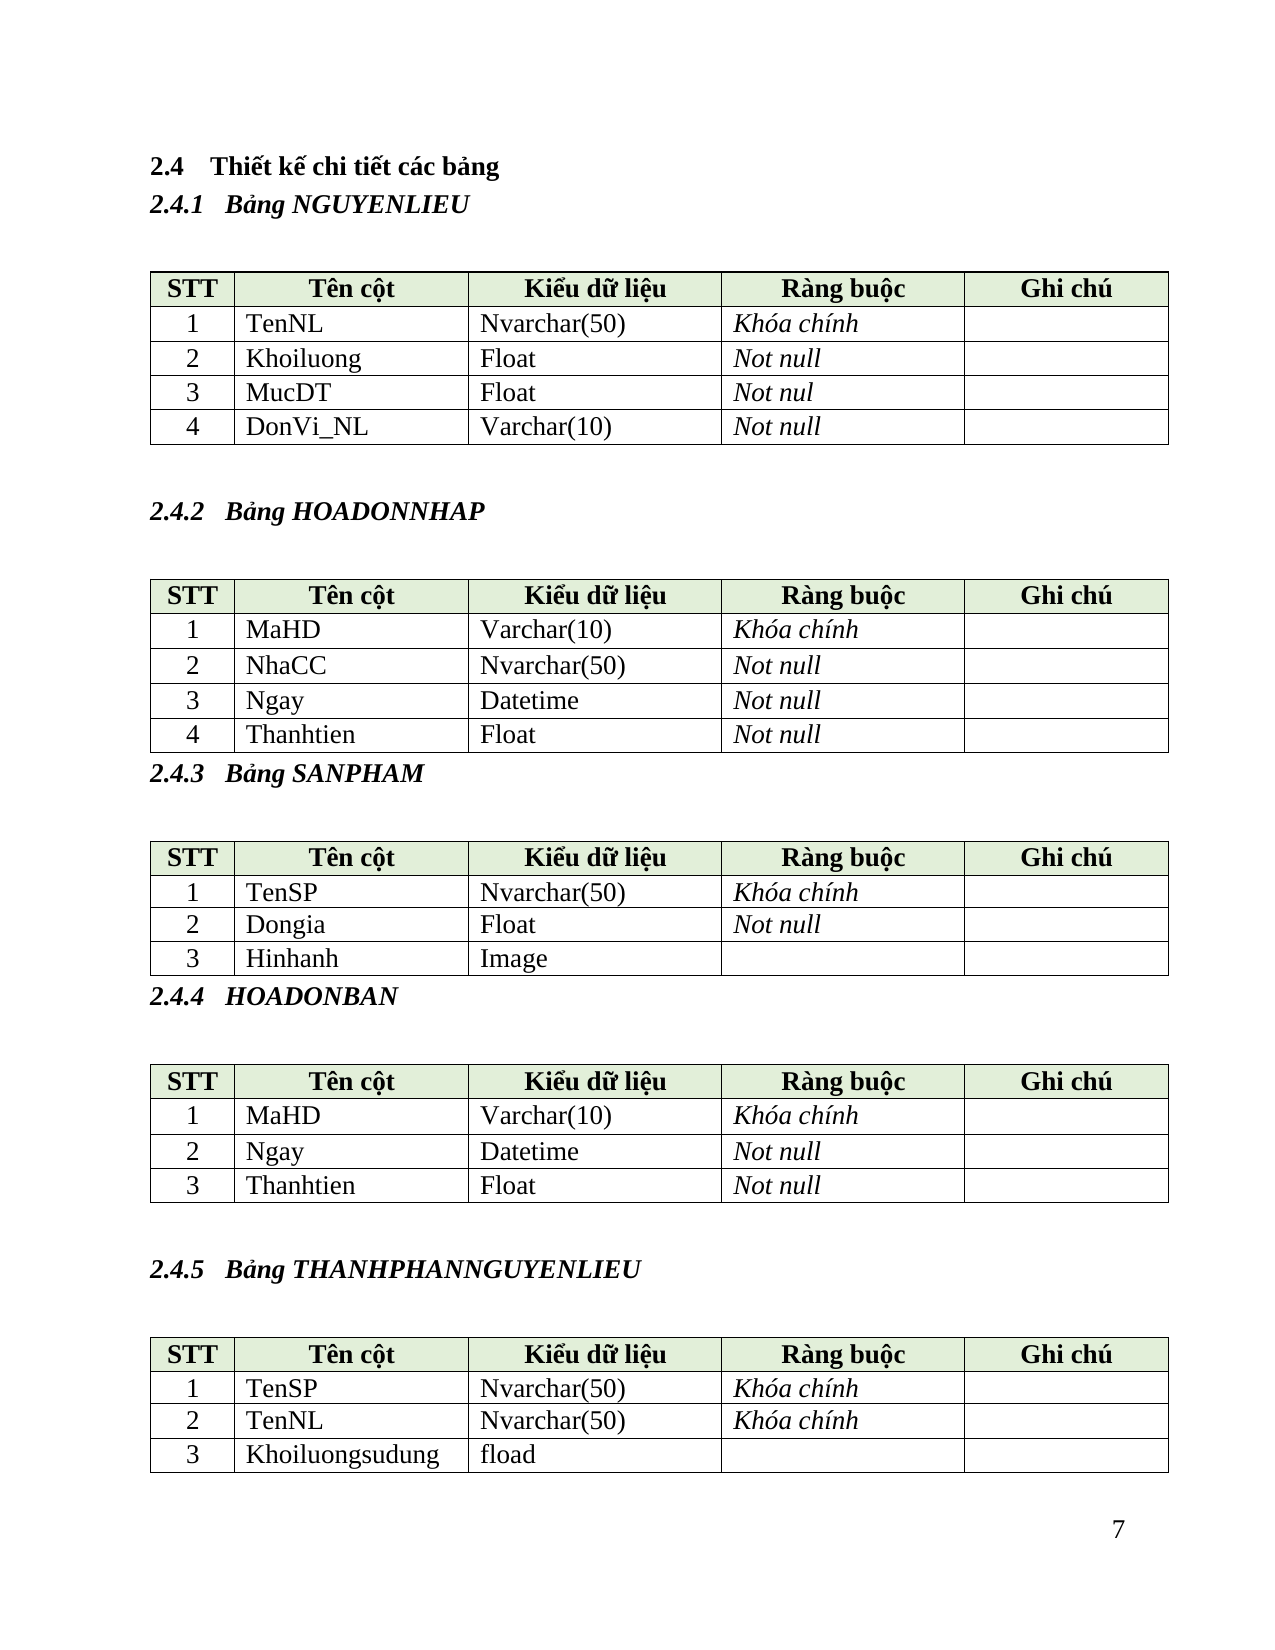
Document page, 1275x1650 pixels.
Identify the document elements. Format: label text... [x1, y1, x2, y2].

table_header Kiểu dữ liệu [469, 1338, 721, 1371]
table_header Ghi chú [965, 580, 1168, 613]
table_header STT [151, 580, 234, 613]
table_cell Khóa chính [722, 876, 964, 907]
table_header Kiểu dữ liệu [469, 580, 721, 613]
table_cell MucDT [235, 376, 468, 409]
table_cell TenNL [235, 1404, 468, 1437]
table_cell Nvarchar(50) [469, 1404, 721, 1437]
table_cell Not null [722, 908, 964, 941]
table_cell 1 [151, 1372, 234, 1403]
table_cell Not null [722, 410, 964, 443]
table_cell Not null [722, 719, 964, 752]
table_cell Nvarchar(50) [469, 649, 721, 683]
subtitle Bảng HOADONNHAP [150, 495, 1125, 526]
table_cell Not null [722, 649, 964, 683]
table_cell Not null [722, 1169, 964, 1202]
table_header STT [151, 273, 234, 306]
table_cell [965, 1372, 1168, 1403]
table_cell Not nul [722, 376, 964, 409]
table_cell 2 [151, 1404, 234, 1437]
table_cell 3 [151, 1169, 234, 1202]
table_cell Varchar(10) [469, 410, 721, 443]
table_cell Datetime [469, 684, 721, 717]
table_cell 3 [151, 1439, 234, 1472]
table_cell Dongia [235, 908, 468, 941]
table_cell [722, 1439, 964, 1472]
table_cell 1 [151, 876, 234, 907]
table_cell [965, 410, 1168, 443]
table_cell TenNL [235, 307, 468, 341]
table_cell 4 [151, 410, 234, 443]
table_cell DonVi_NL [235, 410, 468, 443]
table_cell Image [469, 942, 721, 975]
table_cell [965, 614, 1168, 648]
table_cell [965, 1099, 1168, 1134]
table_cell Float [469, 719, 721, 752]
table_cell [722, 942, 964, 975]
table_header Ghi chú [965, 1338, 1168, 1371]
table_header Tên cột [235, 580, 468, 613]
table_header Ràng buộc [722, 1065, 964, 1098]
table_header Kiểu dữ liệu [469, 1065, 721, 1098]
table_cell 1 [151, 307, 234, 341]
table_cell 4 [151, 719, 234, 752]
table_cell Ngay [235, 1135, 468, 1168]
table_cell 1 [151, 614, 234, 648]
table_cell Nvarchar(50) [469, 307, 721, 341]
table_cell [965, 876, 1168, 907]
table_cell 2 [151, 908, 234, 941]
table_cell [965, 908, 1168, 941]
table_cell fload [469, 1439, 721, 1472]
table_header Tên cột [235, 1338, 468, 1371]
table_cell [965, 719, 1168, 752]
table_header Tên cột [235, 842, 468, 875]
table_cell Thanhtien [235, 1169, 468, 1202]
table_cell [965, 342, 1168, 375]
table_header Ghi chú [965, 842, 1168, 875]
table_header Ràng buộc [722, 273, 964, 306]
table_header Kiểu dữ liệu [469, 842, 721, 875]
table_cell [965, 307, 1168, 341]
subtitle Bảng SANPHAM [150, 757, 1125, 788]
table_cell [965, 684, 1168, 717]
table_cell [965, 1169, 1168, 1202]
table_cell TenSP [235, 876, 468, 907]
table_cell Nvarchar(50) [469, 1372, 721, 1403]
table_header STT [151, 842, 234, 875]
table_cell MaHD [235, 614, 468, 648]
table_cell Not null [722, 684, 964, 717]
subtitle Thiết kế chi tiết các bảng [150, 150, 1125, 181]
table_header Tên cột [235, 273, 468, 306]
table_header Tên cột [235, 1065, 468, 1098]
table_header Kiểu dữ liệu [469, 273, 721, 306]
subtitle Bảng NGUYENLIEU [150, 188, 1125, 219]
table_cell Not null [722, 1135, 964, 1168]
table_cell TenSP [235, 1372, 468, 1403]
table_cell Datetime [469, 1135, 721, 1168]
table_cell Hinhanh [235, 942, 468, 975]
table_cell 2 [151, 1135, 234, 1168]
table_cell 3 [151, 376, 234, 409]
table_cell Float [469, 342, 721, 375]
table_header Ràng buộc [722, 580, 964, 613]
table_cell [965, 1135, 1168, 1168]
table_cell [965, 1404, 1168, 1437]
table_cell Thanhtien [235, 719, 468, 752]
table_cell Float [469, 1169, 721, 1202]
table_header STT [151, 1065, 234, 1098]
table_cell 3 [151, 684, 234, 717]
table_cell Khóa chính [722, 614, 964, 648]
table_cell 1 [151, 1099, 234, 1134]
table_cell Khóa chính [722, 1372, 964, 1403]
table_cell 2 [151, 342, 234, 375]
table_header Ghi chú [965, 273, 1168, 306]
table_cell [965, 1439, 1168, 1472]
subtitle HOADONBAN [150, 980, 1125, 1012]
table_header Ghi chú [965, 1065, 1168, 1098]
table_cell Khóa chính [722, 307, 964, 341]
table_cell [965, 376, 1168, 409]
table_cell [965, 649, 1168, 683]
table_cell Khoiluongsudung [235, 1439, 468, 1472]
table_cell Not null [722, 342, 964, 375]
table_header STT [151, 1338, 234, 1371]
table_cell Khóa chính [722, 1404, 964, 1437]
table_cell 3 [151, 942, 234, 975]
table_cell [965, 942, 1168, 975]
table_cell NhaCC [235, 649, 468, 683]
table_cell Varchar(10) [469, 1099, 721, 1134]
table_cell MaHD [235, 1099, 468, 1134]
table_cell Ngay [235, 684, 468, 717]
table_cell Float [469, 908, 721, 941]
table_cell Khóa chính [722, 1099, 964, 1134]
table_cell 2 [151, 649, 234, 683]
table_header Ràng buộc [722, 842, 964, 875]
table_cell Float [469, 376, 721, 409]
table_cell Nvarchar(50) [469, 876, 721, 907]
subtitle Bảng THANHPHANNGUYENLIEU [150, 1253, 1125, 1284]
table_header Ràng buộc [722, 1338, 964, 1371]
table_cell Khoiluong [235, 342, 468, 375]
table_cell Varchar(10) [469, 614, 721, 648]
